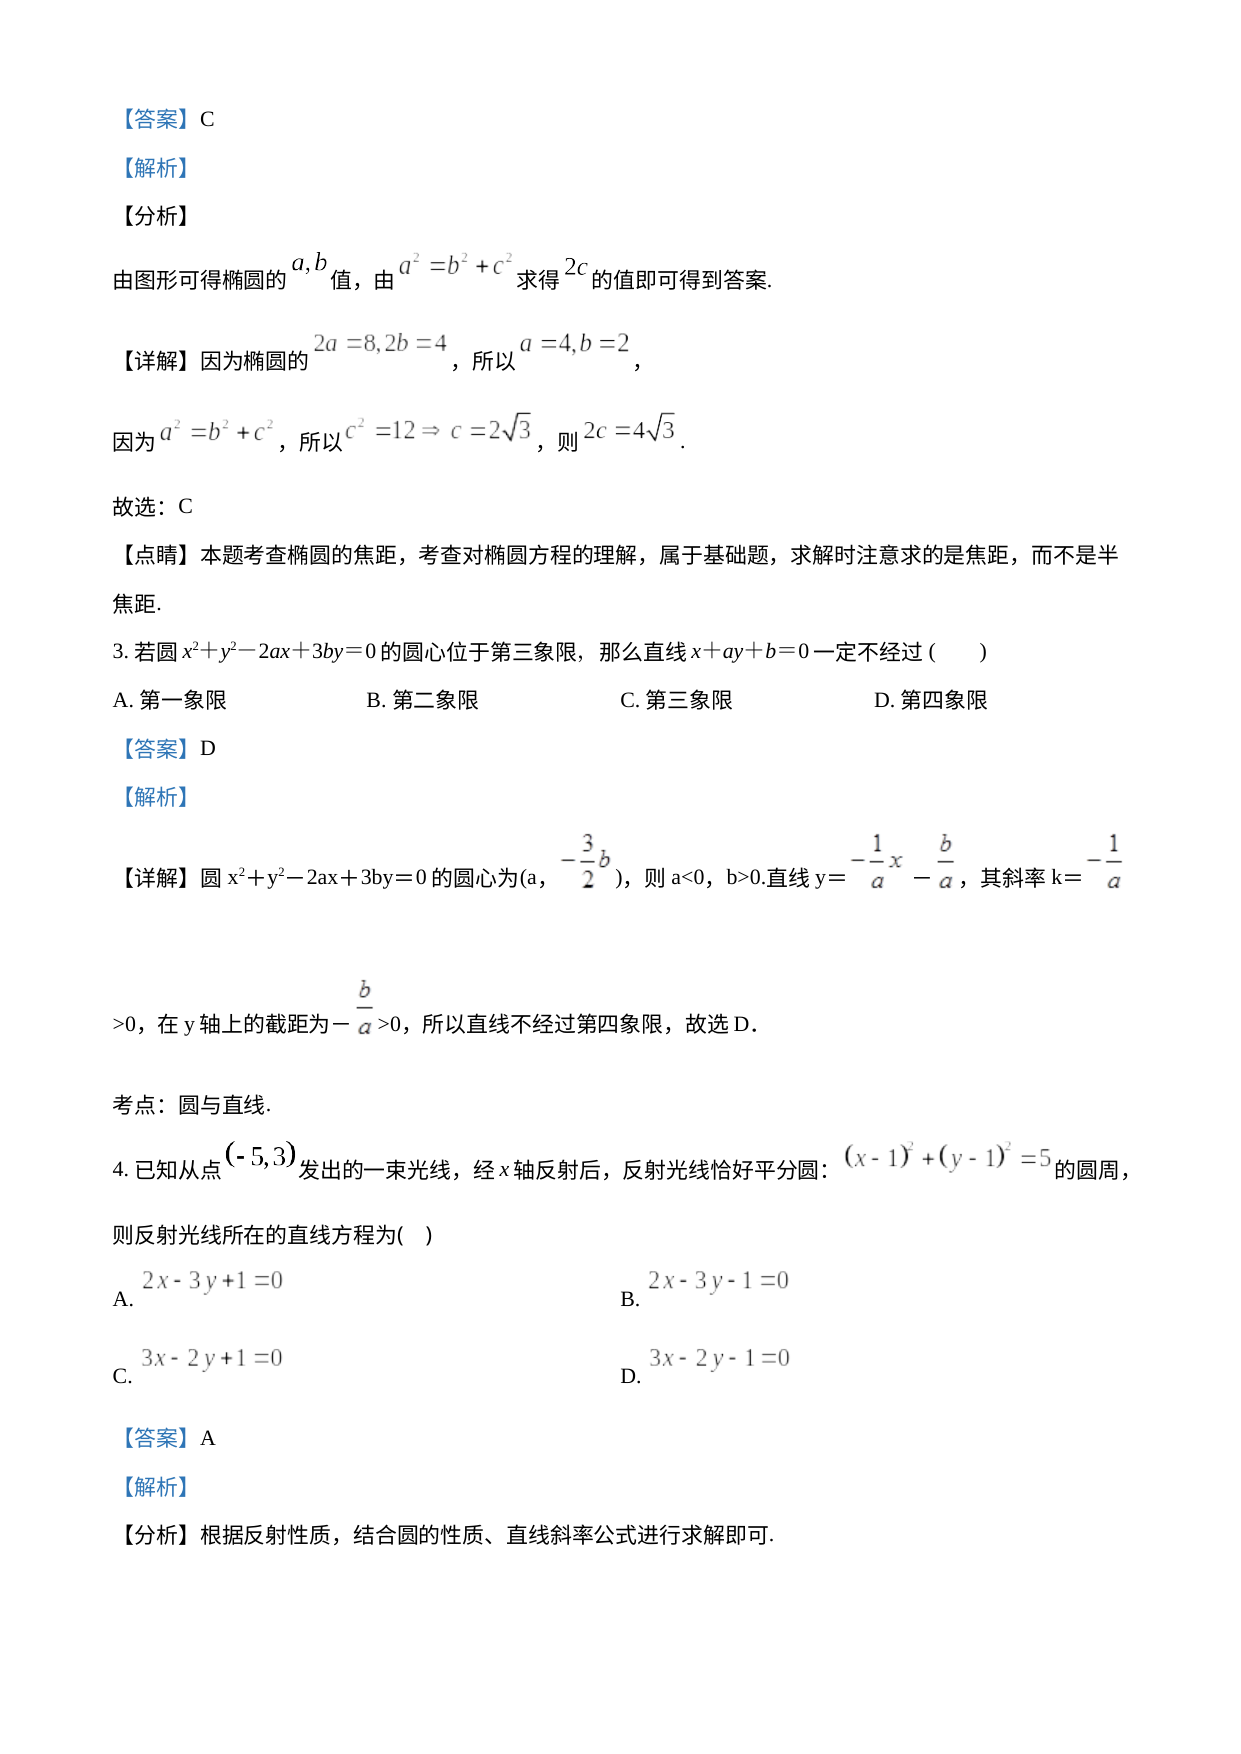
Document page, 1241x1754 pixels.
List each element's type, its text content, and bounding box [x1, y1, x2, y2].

text 【详解】圆x2＋y2－2ax＋3by＝0的圆心为(a，)，则a<0，b>0.直线y＝ －，其斜率k＝>0，在y轴上的截距为－>0，所以直线不经过第四象限，故选D． [112, 828, 1128, 1072]
text 【详解】因为椭圆的，所以， [112, 328, 1128, 393]
text 因为，所以，则. [112, 408, 1128, 473]
text 【答案】C [112, 102, 1128, 134]
picture [352, 974, 378, 1039]
text 3. 若圆x2＋y2－2ax＋3by＝0的圆心位于第三象限，那么直线x＋ay＋b＝0一定不经过 ( ) [112, 635, 1128, 667]
text 【答案】A [112, 1421, 1128, 1453]
text 【点睛】本题考查椭圆的焦距，考查对椭圆方程的理解，属于基础题，求解时注意求的是焦距，而不是半焦距. [112, 538, 1128, 619]
text 4. 已知从点发出的一束光线，经x轴反射后，反射光线恰好平分圆：的圆周，则反射光线所在的直线方程为( ) [112, 1136, 1128, 1250]
text 故选：C [112, 489, 1128, 522]
text 【分析】根据反射性质，结合圆的性质、直线斜率公式进行求解即可. [112, 1517, 1128, 1550]
picture [848, 828, 906, 893]
text 【答案】D [112, 731, 1128, 764]
text C. D. [112, 1343, 1128, 1408]
picture [933, 828, 959, 893]
text A. 第一象限 B. 第二象限 C. 第三象限 D. 第四象限 [112, 683, 1128, 716]
text 【解析】 [112, 780, 1128, 812]
text 由图形可得椭圆的值，由求得的值即可得到答案. [112, 247, 1128, 312]
text 考点：圆与直线. [112, 1088, 1128, 1120]
text 【分析】 [112, 198, 1128, 231]
text 【解析】 [112, 150, 1128, 183]
text A. B. [112, 1266, 1128, 1331]
picture [558, 828, 615, 893]
text 【解析】 [112, 1469, 1128, 1502]
picture [1084, 828, 1127, 893]
